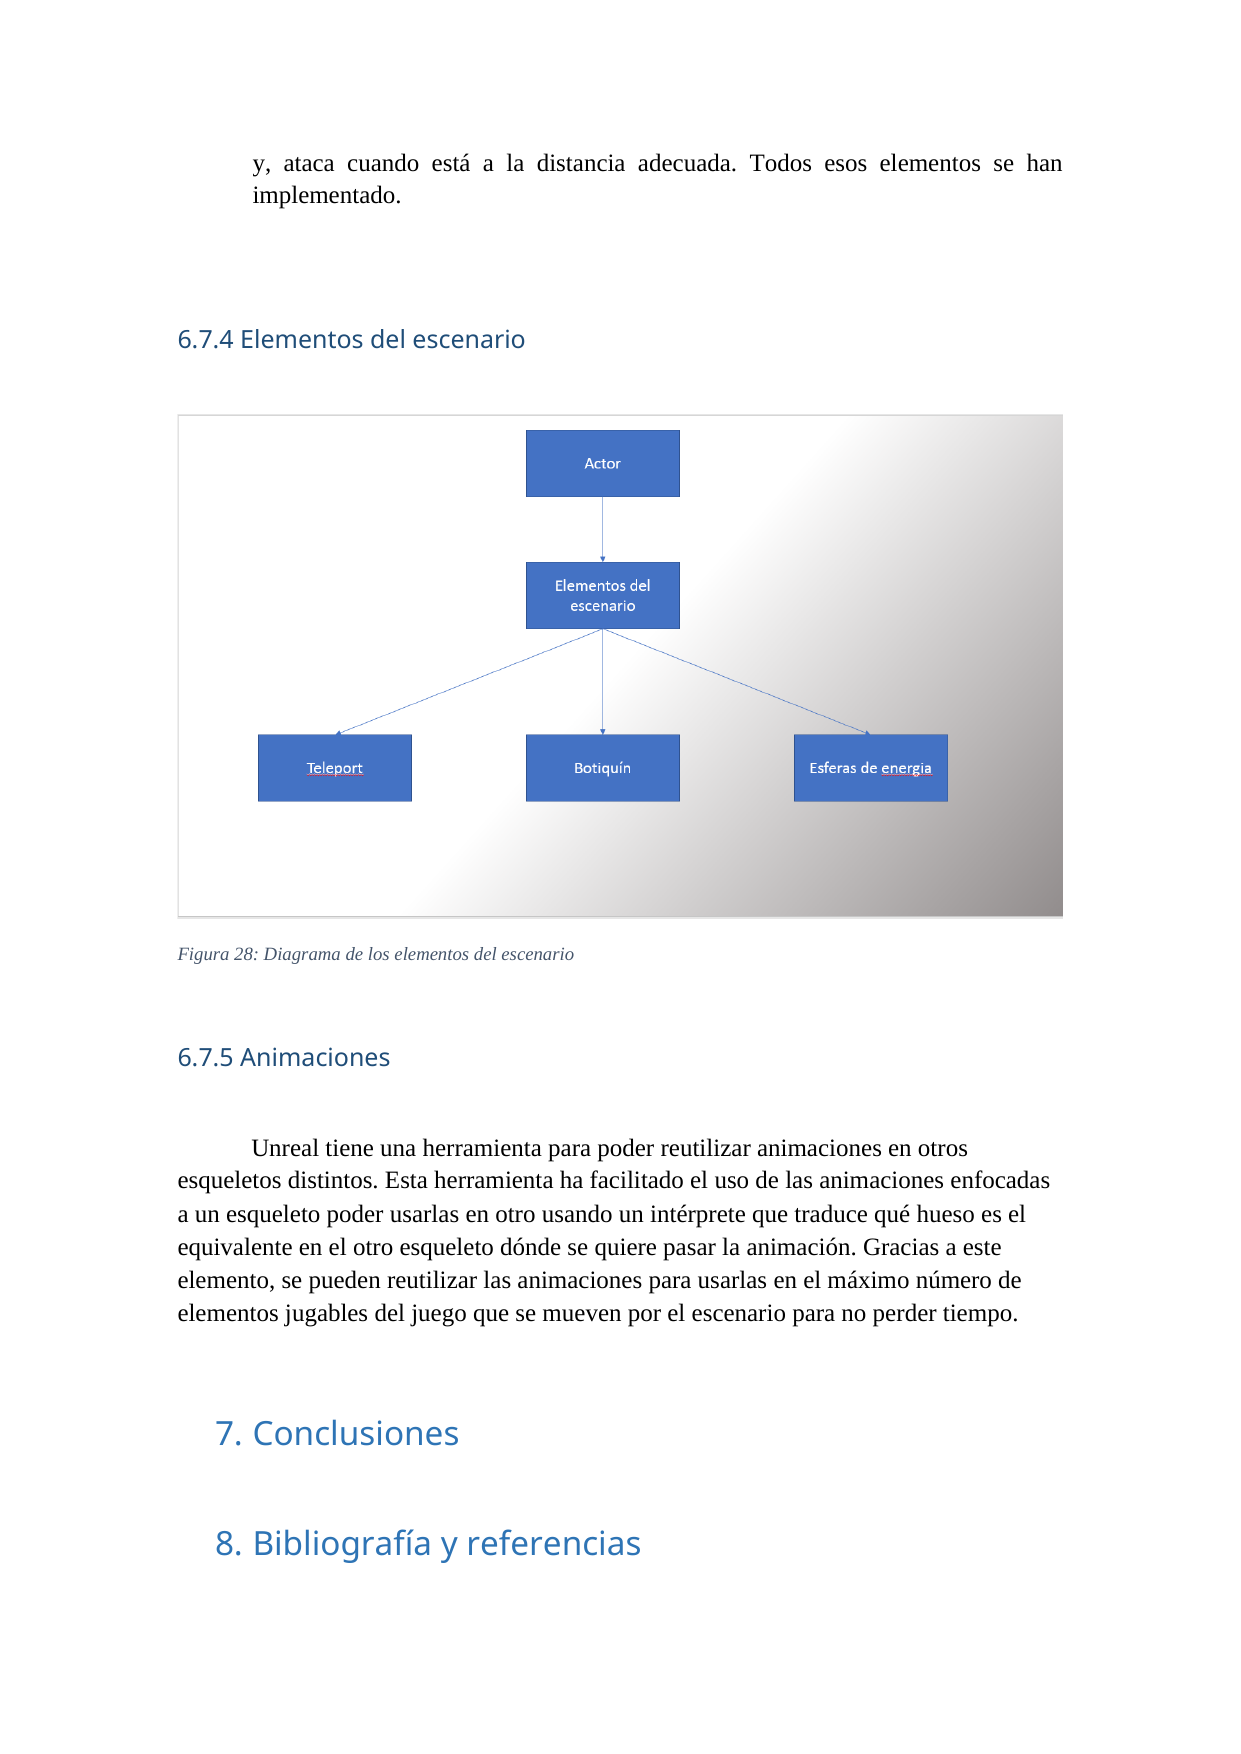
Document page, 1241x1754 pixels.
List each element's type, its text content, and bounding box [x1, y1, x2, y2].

text Unreal tiene una herramienta para poder reutilizar animaciones en otros esqueletos distintos. Esta herramienta ha facilitado el uso de las animaciones enfocadas a un esqueleto poder usarlas en otro usando un intérprete que traduce qué hueso es el equivalente en el otro esqueleto dónde se quiere pasar la animación. Gracias a este elemento, se pueden reutilizar las animaciones para usarlas en el máximo número de elementos jugables del juego que se mueven por el escenario para no perder tiempo. [177, 1133, 1063, 1326]
subtitle 6.7.5 Animaciones [177, 1039, 1063, 1074]
subtitle 6.7.4 Elementos del escenario [177, 321, 1063, 355]
subtitle Conclusiones [215, 1409, 1063, 1455]
picture [177, 414, 1063, 919]
subtitle Bibliografía y referencias [215, 1520, 1063, 1565]
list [215, 148, 1063, 209]
